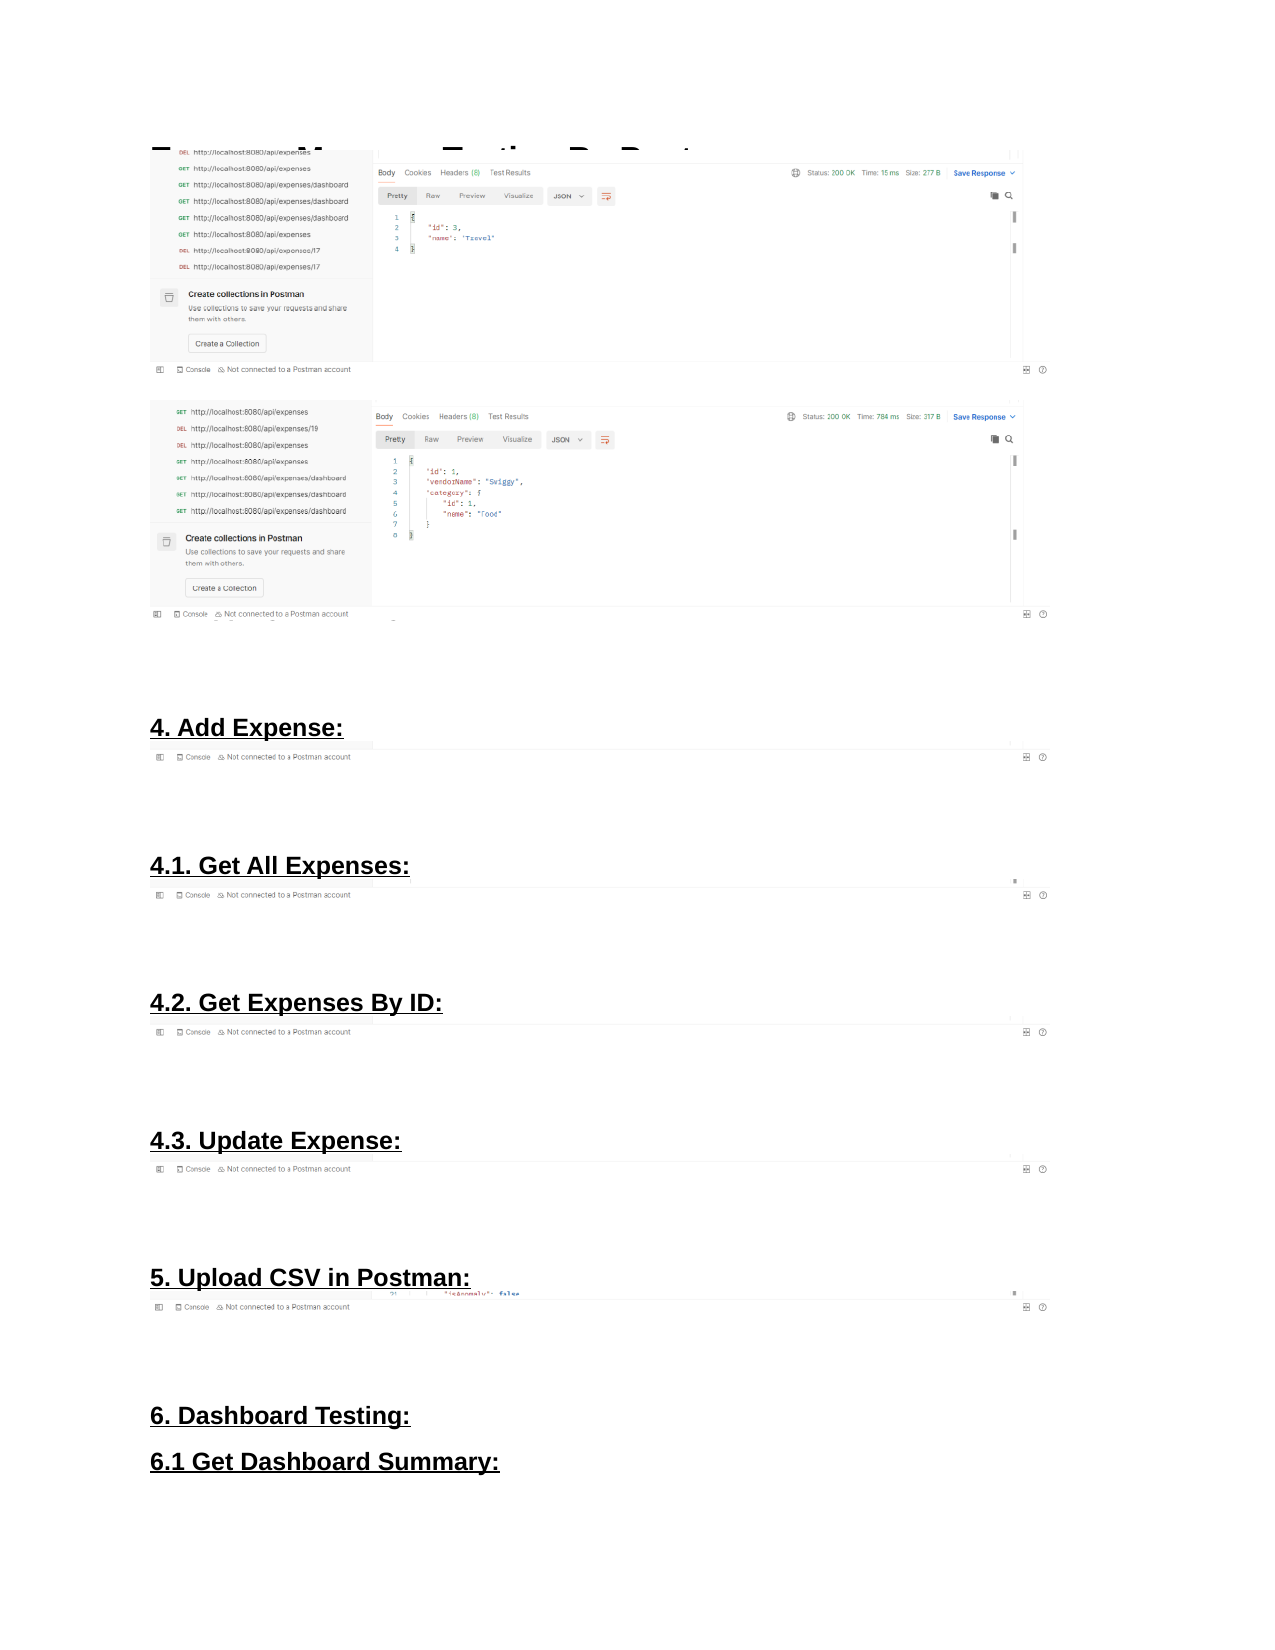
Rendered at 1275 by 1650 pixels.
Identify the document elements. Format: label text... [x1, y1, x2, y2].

text 6. Dashboard Testing: [150, 1404, 1125, 1429]
text 2. All Categories: 3. Mappings of Categories: [150, 421, 1125, 696]
text 4.1. Get All Expenses: [150, 854, 1125, 879]
text 4.2. Get Expenses By ID: [150, 992, 1125, 1017]
text 4.3. Update Expense: [150, 1129, 1125, 1154]
text 5. Upload CSV in Postman: [150, 1267, 1125, 1292]
text 6.1 Get Dashboard Summary: [150, 1450, 1125, 1475]
text Expense Manager Testing By Postman: Output: 1.Categories: [150, 150, 1125, 400]
text 4. Add Expense: [150, 717, 1125, 742]
